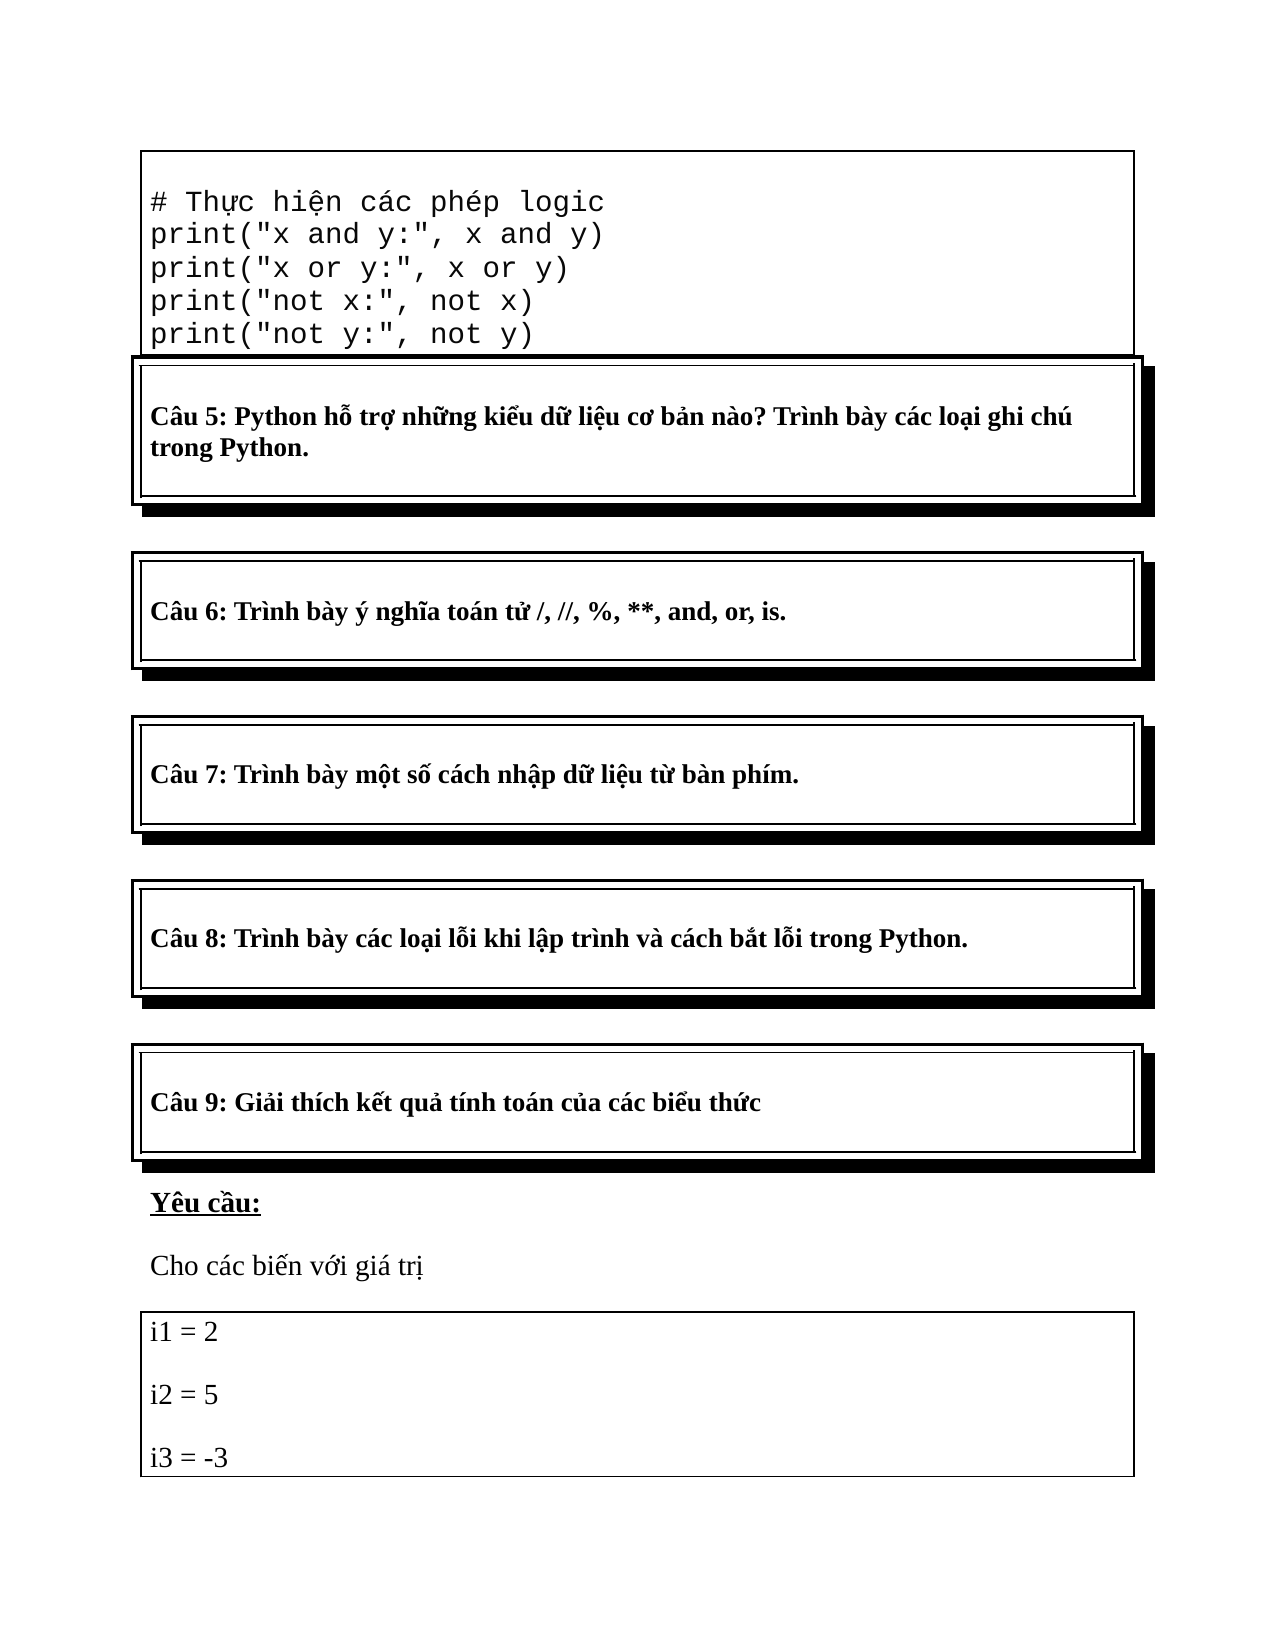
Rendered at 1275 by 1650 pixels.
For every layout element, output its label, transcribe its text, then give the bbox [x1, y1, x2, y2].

text i1 = 2 [142, 1313, 1133, 1348]
text Câu 5: Python hỗ trợ những kiểu dữ liệu cơ bản nào? Trình bày các loại ghi chú trong Python. [150, 399, 1125, 462]
text i3 = -3 [142, 1437, 1133, 1476]
text print("not x:", not x) [150, 286, 1125, 315]
text Cho các biến với giá trị [150, 1248, 1125, 1282]
text Câu 8: Trình bày các loại lỗi khi lập trình và cách bắt lỗi trong Python. [150, 923, 1125, 954]
text Câu 7: Trình bày một số cách nhập dữ liệu từ bàn phím. [150, 759, 1125, 790]
text i2 = 5 [142, 1374, 1133, 1411]
text print("x or y:", x or y) [150, 253, 1125, 286]
text # Thực hiện các phép logic [150, 187, 1125, 220]
text print("x and y:", x and y) [150, 220, 1125, 253]
text Câu 9: Giải thích kết quả tính toán của các biểu thức [150, 1087, 1125, 1118]
text Câu 6: Trình bày ý nghĩa toán tử /, //, %, **, and, or, is. [150, 595, 1125, 626]
text print("not y:", not y) [142, 315, 1133, 354]
text Yêu cầu: [150, 1185, 1125, 1219]
